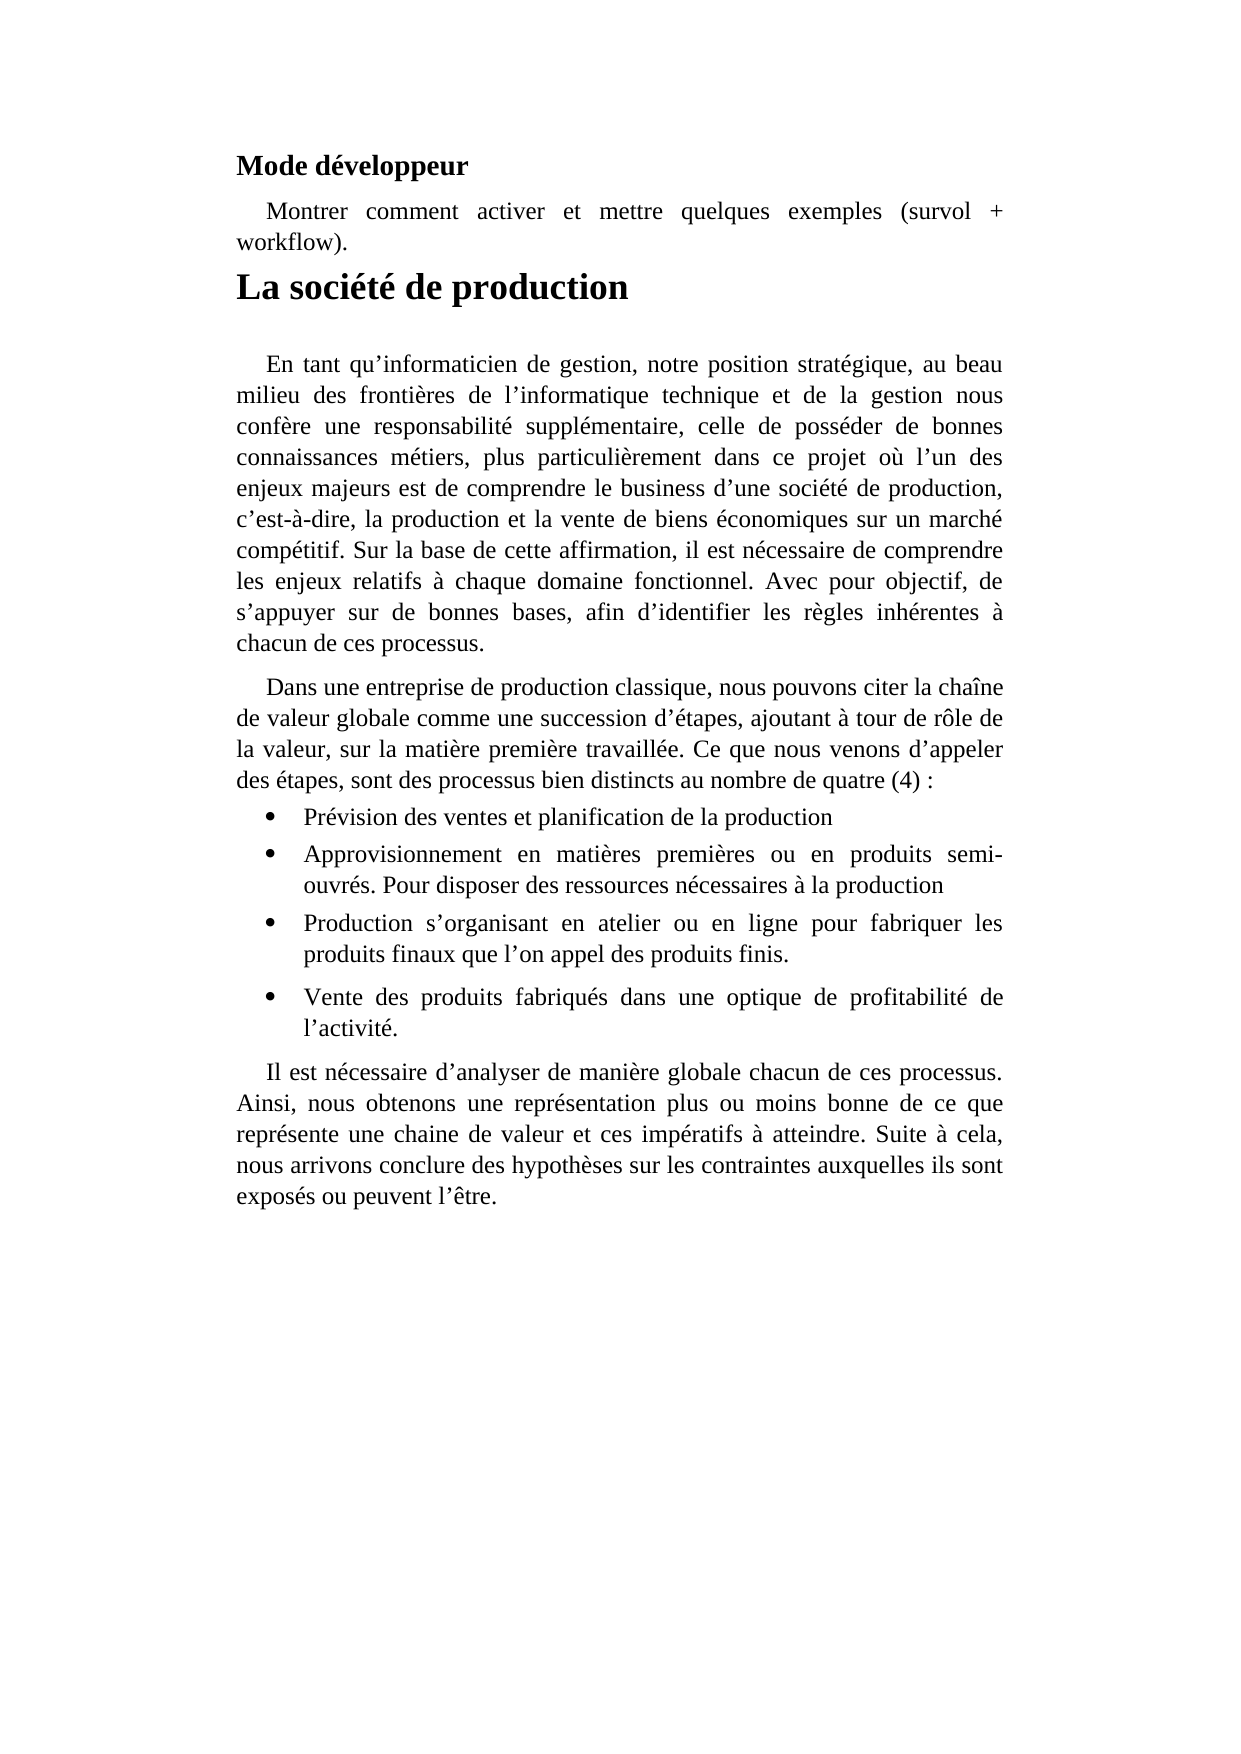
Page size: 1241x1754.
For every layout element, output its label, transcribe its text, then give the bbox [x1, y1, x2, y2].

text Mode développeur [236, 148, 1004, 181]
text Il est nécessaire d’analyser de manière globale chacun de ces processus. Ainsi, nous obtenons une représentation plus ou moins bonne de ce que représente une chaine de valeur et ces impératifs à atteindre. Suite à cela, nous arrivons conclure des hypothèses sur les contraintes auxquelles ils sont exposés ou peuvent l’être. [236, 1057, 1004, 1210]
text Montrer comment activer et mettre quelques exemples (survol + workflow). [236, 196, 1004, 256]
list Vente des produits fabriqués dans une optique de profitabilité de l’activité. [266, 982, 1004, 1042]
text En tant qu’informaticien de gestion, notre position stratégique, au beau milieu des frontières de l’informatique technique et de la gestion nous confère une responsabilité supplémentaire, celle de posséder de bonnes connaissances métiers, plus particulièrement dans ce projet où l’un des enjeux majeurs est de comprendre le business d’une société de production, c’est-à-dire, la production et la vente de biens économiques sur un marché compétitif. Sur la base de cette affirmation, il est nécessaire de comprendre les enjeux relatifs à chaque domaine fonctionnel. Avec pour objectif, de s’appuyer sur de bonnes bases, afin d’identifier les règles inhérentes à chacun de ces processus. [236, 349, 1004, 657]
list Prévision des ventes et planification de la production [266, 802, 1004, 831]
list Production s’organisant en atelier ou en ligne pour fabriquer les produits finaux que l’on appel des produits finis. [266, 908, 1004, 967]
text La société de production [236, 265, 1004, 308]
text Dans une entreprise de production classique, nous pouvons citer la chaîne de valeur globale comme une succession d’étapes, ajoutant à tour de rôle de la valeur, sur la matière première travaillée. Ce que nous venons d’appeler des étapes, sont des processus bien distincts au nombre de quatre (4) : [236, 672, 1004, 793]
list Approvisionnement en matières premières ou en produits semi-ouvrés. Pour disposer des ressources nécessaires à la production [266, 839, 1004, 899]
